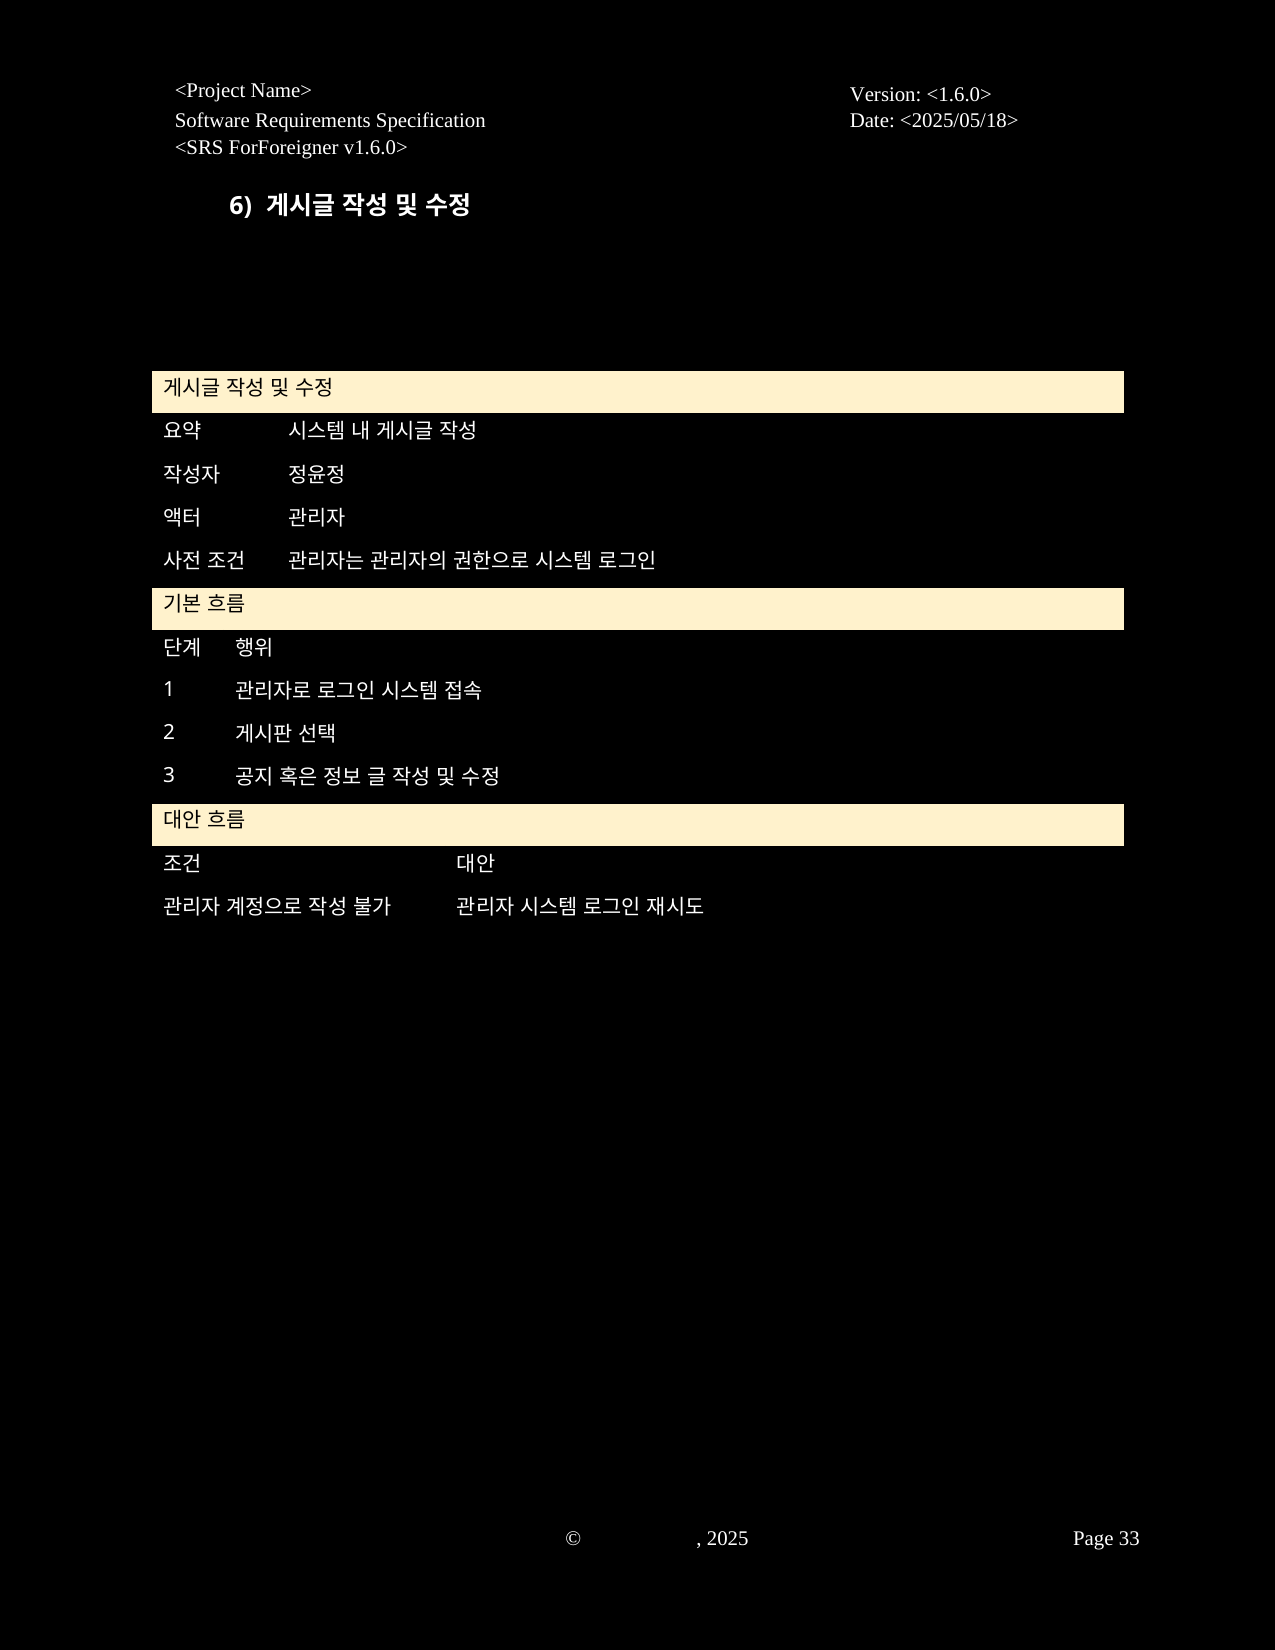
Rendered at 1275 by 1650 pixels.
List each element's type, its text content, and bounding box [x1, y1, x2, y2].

table_cell 조건 [152, 847, 445, 889]
table_cell 관리자 계정으로 작성 불가 [152, 890, 445, 932]
table_cell 사전 조건 [152, 544, 276, 586]
table_cell 기본 흐름 [152, 588, 1124, 630]
table_cell 작성자 [152, 458, 276, 500]
table_cell 요약 [152, 415, 276, 457]
table_cell 단계 [152, 631, 223, 673]
table_cell 2 [152, 717, 223, 759]
table_cell 액터 [152, 501, 276, 543]
table_cell 관리자는 관리자의 권한으로 시스템 로그인 [277, 544, 1124, 586]
table_cell 시스템 내 게시글 작성 [277, 415, 1124, 457]
table_cell 관리자 시스템 로그인 재시도 [446, 890, 1124, 932]
table_cell 관리자로 로그인 시스템 접속 [224, 674, 1124, 716]
table_cell 행위 [224, 631, 1124, 673]
table_cell 공지 혹은 정보 글 작성 및 수정 [224, 760, 1124, 803]
table_cell 3 [152, 760, 223, 803]
table_header 게시글 작성 및 수정 [152, 371, 1124, 413]
table_cell 대안 흐름 [152, 804, 1124, 846]
list 게시글 작성 및 수정 [229, 185, 1125, 222]
table_cell 게시판 선택 [224, 717, 1124, 759]
table_cell 1 [152, 674, 223, 716]
table_cell 관리자 [277, 501, 1124, 543]
table_cell 정윤정 [277, 458, 1124, 500]
table_cell 대안 [446, 847, 1124, 889]
